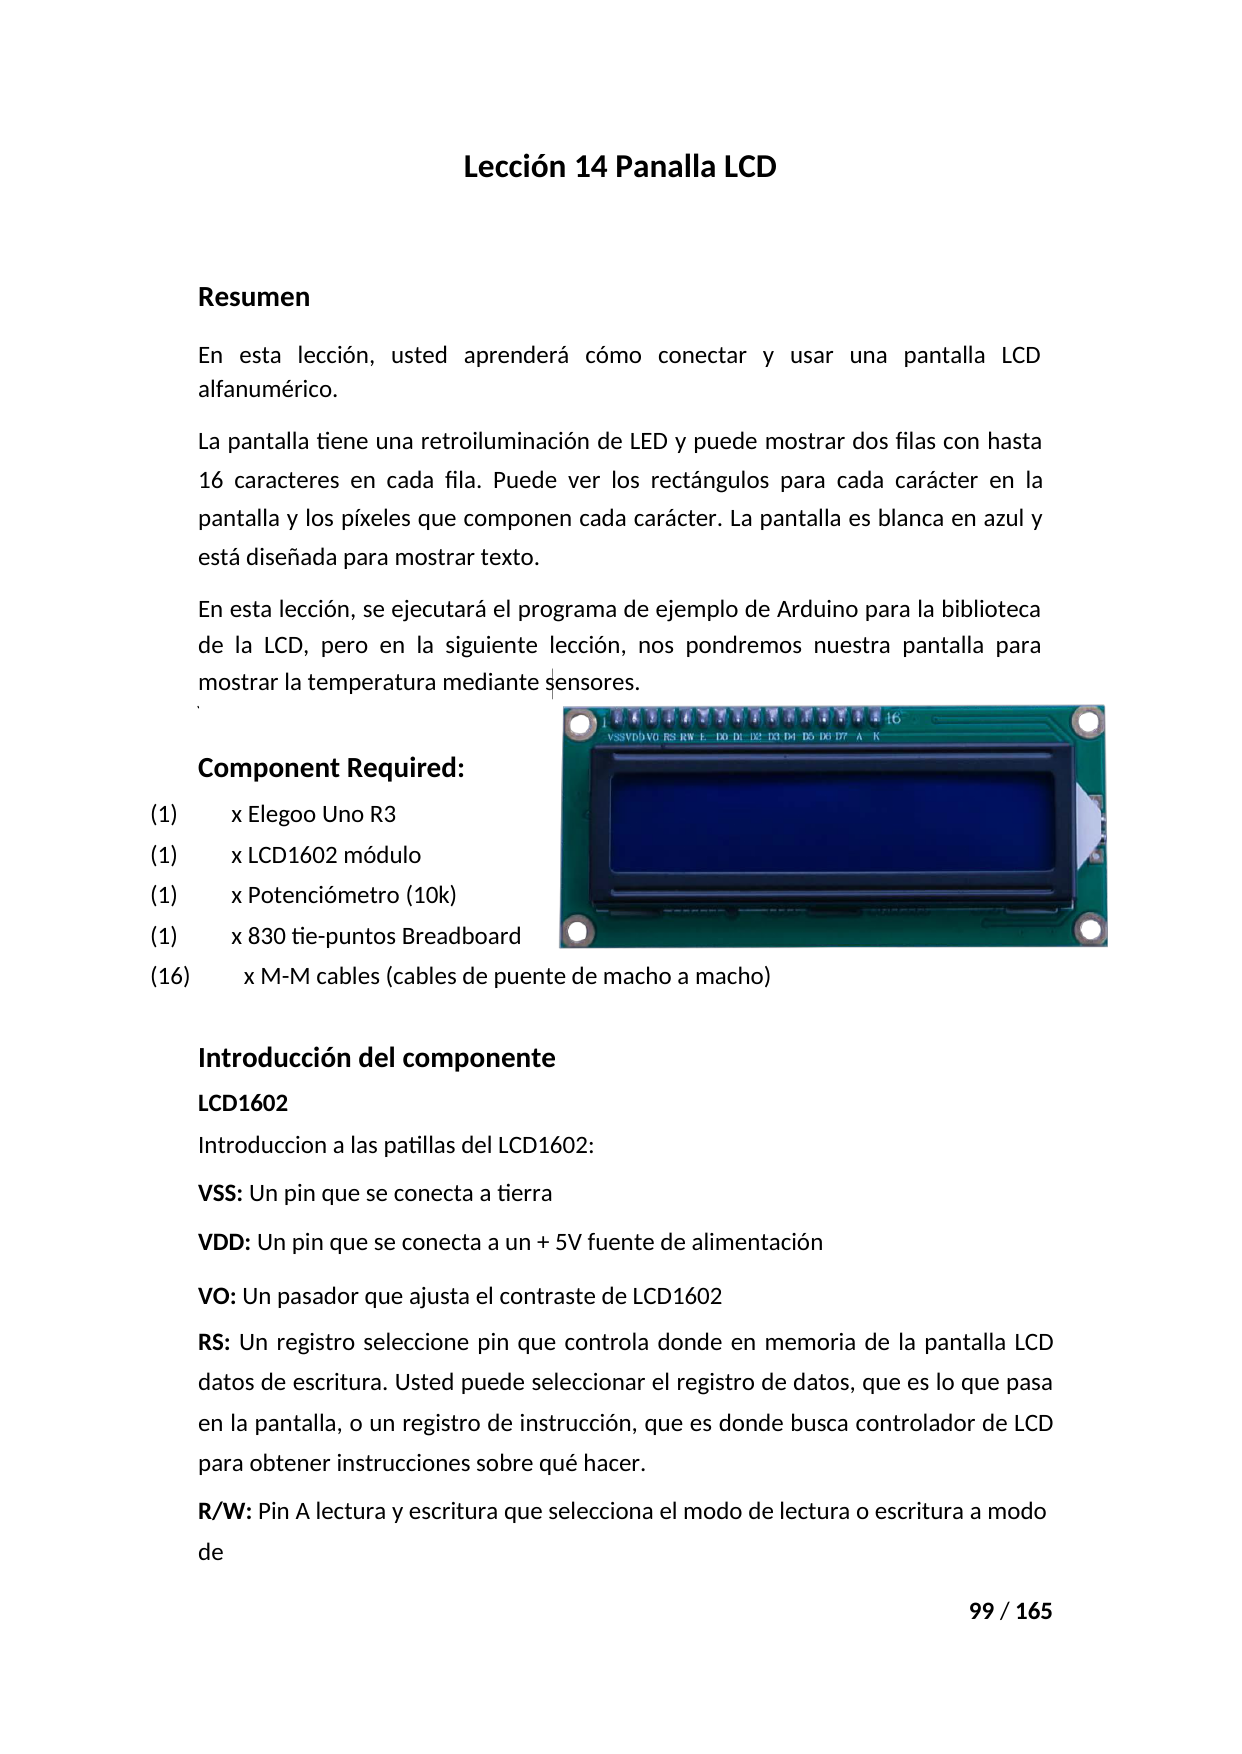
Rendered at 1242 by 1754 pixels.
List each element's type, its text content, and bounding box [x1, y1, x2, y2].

picture [488, 910, 561, 920]
text Introducción del componente [198, 1039, 1092, 1075]
list x M-M cables (cables de puente de macho a macho) [150, 960, 1092, 991]
list x Elegoo Uno R3 [150, 798, 1092, 829]
list x 830 tie-puntos Breadboard [150, 920, 1092, 951]
text Component Required: [198, 749, 1092, 784]
text 99 / 165 [969, 1595, 1092, 1625]
text R/W: Pin A lectura y escritura que selecciona el modo de lectura o escritura a modo de [198, 1495, 1051, 1567]
text En esta lección, usted aprenderá cómo conectar y usar una pantalla LCD alfanumérico. [198, 339, 1043, 404]
text VSS: Un pin que se conecta a tierra [198, 1177, 1092, 1208]
text VDD: Un pin que se conecta a un + 5V fuente de alimentación [198, 1227, 1092, 1257]
text Resumen [198, 278, 1092, 313]
text LCD1602 [198, 1087, 1092, 1117]
text En esta lección, se ejecutará el programa de ejemplo de Arduino para la biblioteca de la LCD, pero en la siguiente lección, nos pondremos nuestra pantalla para mostrar la temperatura mediante sensores. [198, 593, 1043, 697]
picture [488, 829, 562, 839]
list x Potenciómetro (10k) [150, 879, 1092, 910]
list x LCD1602 módulo [150, 839, 1092, 869]
text Introduccion a las patillas del LCD1602: [198, 1129, 1092, 1159]
text Lección 14 Panalla LCD [150, 145, 1091, 185]
text La pantalla tiene una retroiluminación de LED y puede mostrar dos filas con hasta 16 caracteres en cada fila. Puede ver los rectángulos para cada carácter en la pantalla y los píxeles que componen cada carácter. La pantalla es blanca en azul y está diseñada para mostrar texto. [198, 425, 1045, 571]
text RS: Un registro seleccione pin que controla donde en memoria de la pantalla LCD datos de escritura. Usted puede seleccionar el registro de datos, que es lo que pasa en la pantalla, o un registro de instrucción, que es donde busca controlador de LCD para obtener instrucciones sobre qué hacer. [198, 1326, 1055, 1478]
text VO: Un pasador que ajusta el contraste de LCD1602 [198, 1280, 1092, 1311]
picture [488, 485, 1180, 1176]
